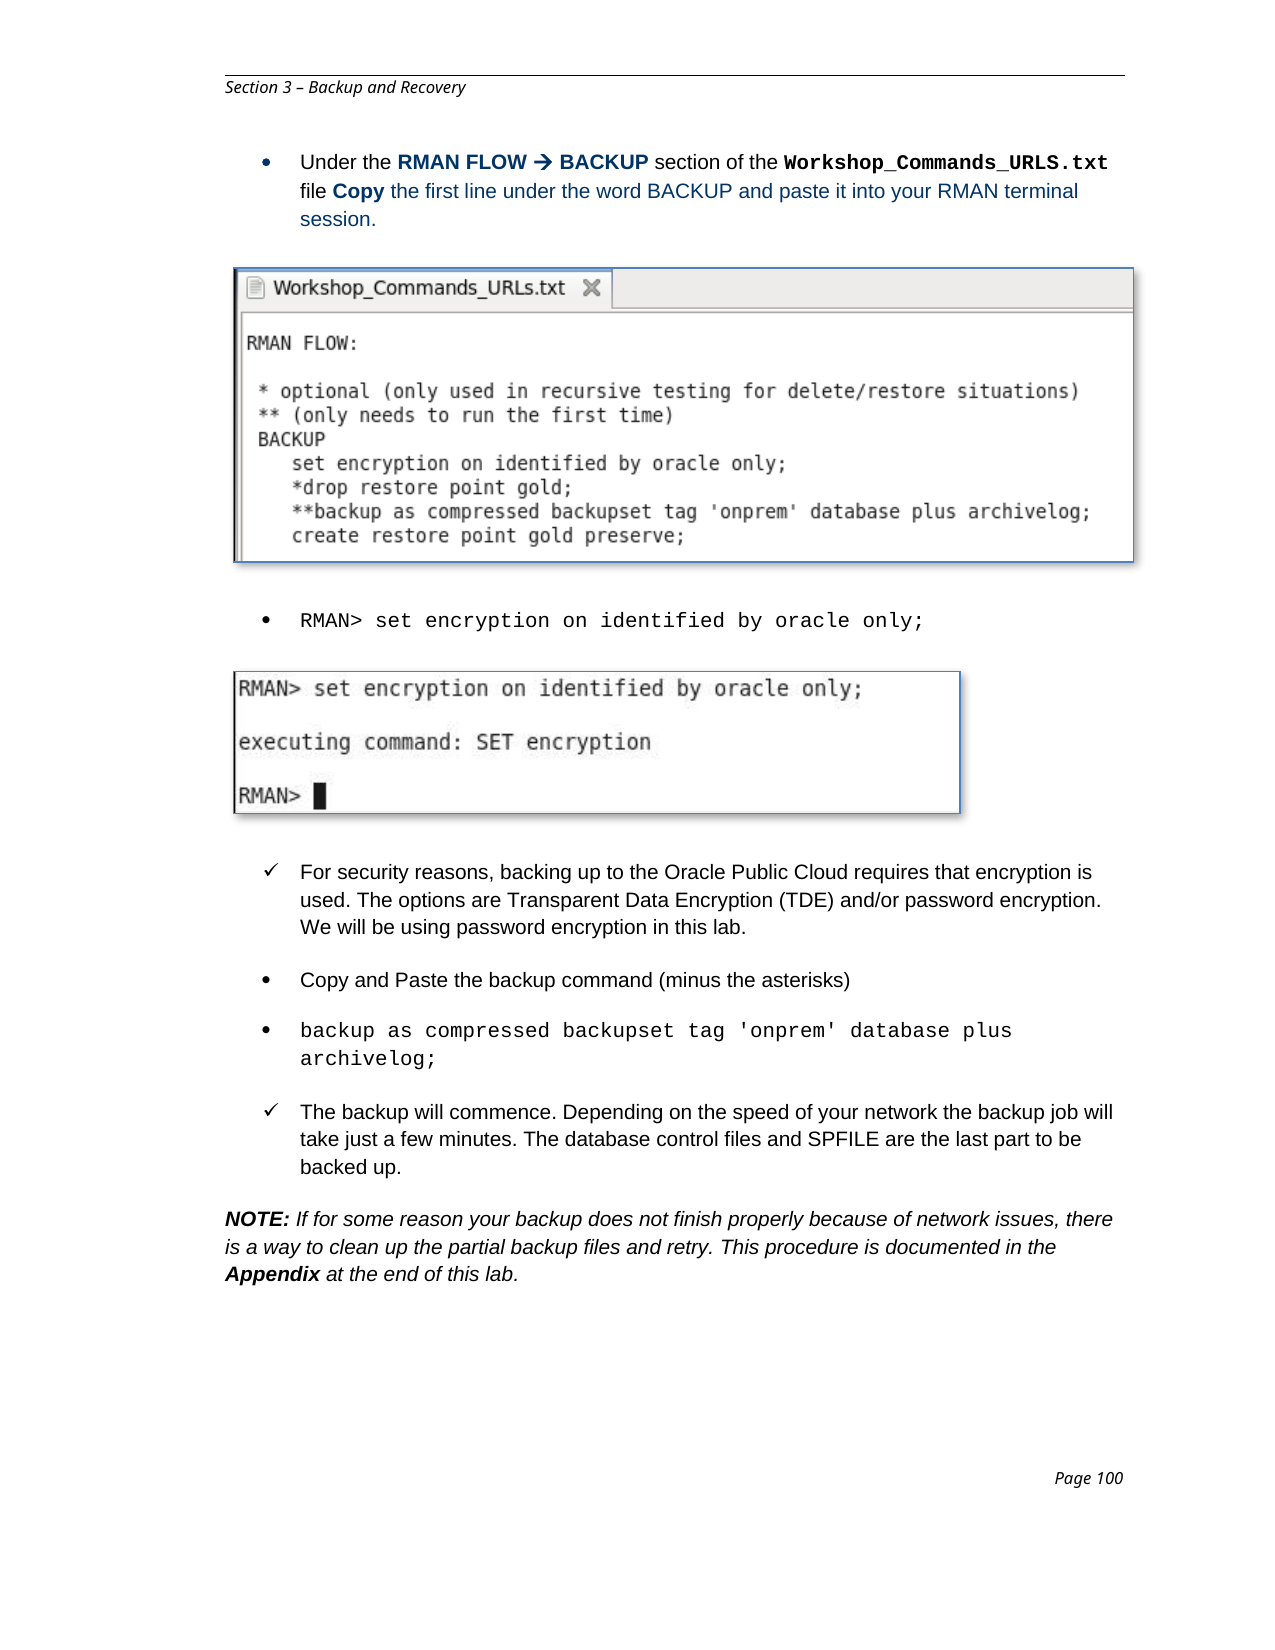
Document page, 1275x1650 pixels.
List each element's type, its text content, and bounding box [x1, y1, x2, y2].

list Copy and Paste the backup command (minus the asterisks) [262, 968, 1125, 992]
list For security reasons, backing up to the Oracle Public Cloud requires that encryption is used. The options are Transparent Data Encryption (TDE) and/or password encryption. We will be using password encryption in this lab. [262, 860, 1125, 939]
list RMAN> set encryption on identified by oracle only; [262, 611, 1125, 634]
text NOTE: If for some reason your backup does not finish properly because of network issues, there is a way to clean up the partial backup files and retry. This procedure is documented in the Appendix at the end of this lab. [225, 1207, 1125, 1286]
picture [234, 269, 1133, 561]
list backup as compressed backupset tag 'onprem' database plus archivelog; [262, 1020, 1125, 1071]
list Under the RMAN FLOW BACKUP section of the Workshop_Commands_URLS.txt file Copy the first line under the word BACKUP and paste it into your RMAN terminal session. [262, 150, 1125, 231]
list The backup will commence. Depending on the speed of your network the backup job will take just a few minutes. The database control files and SPFILE are the last part to be backed up. [262, 1100, 1125, 1179]
picture [234, 672, 959, 813]
